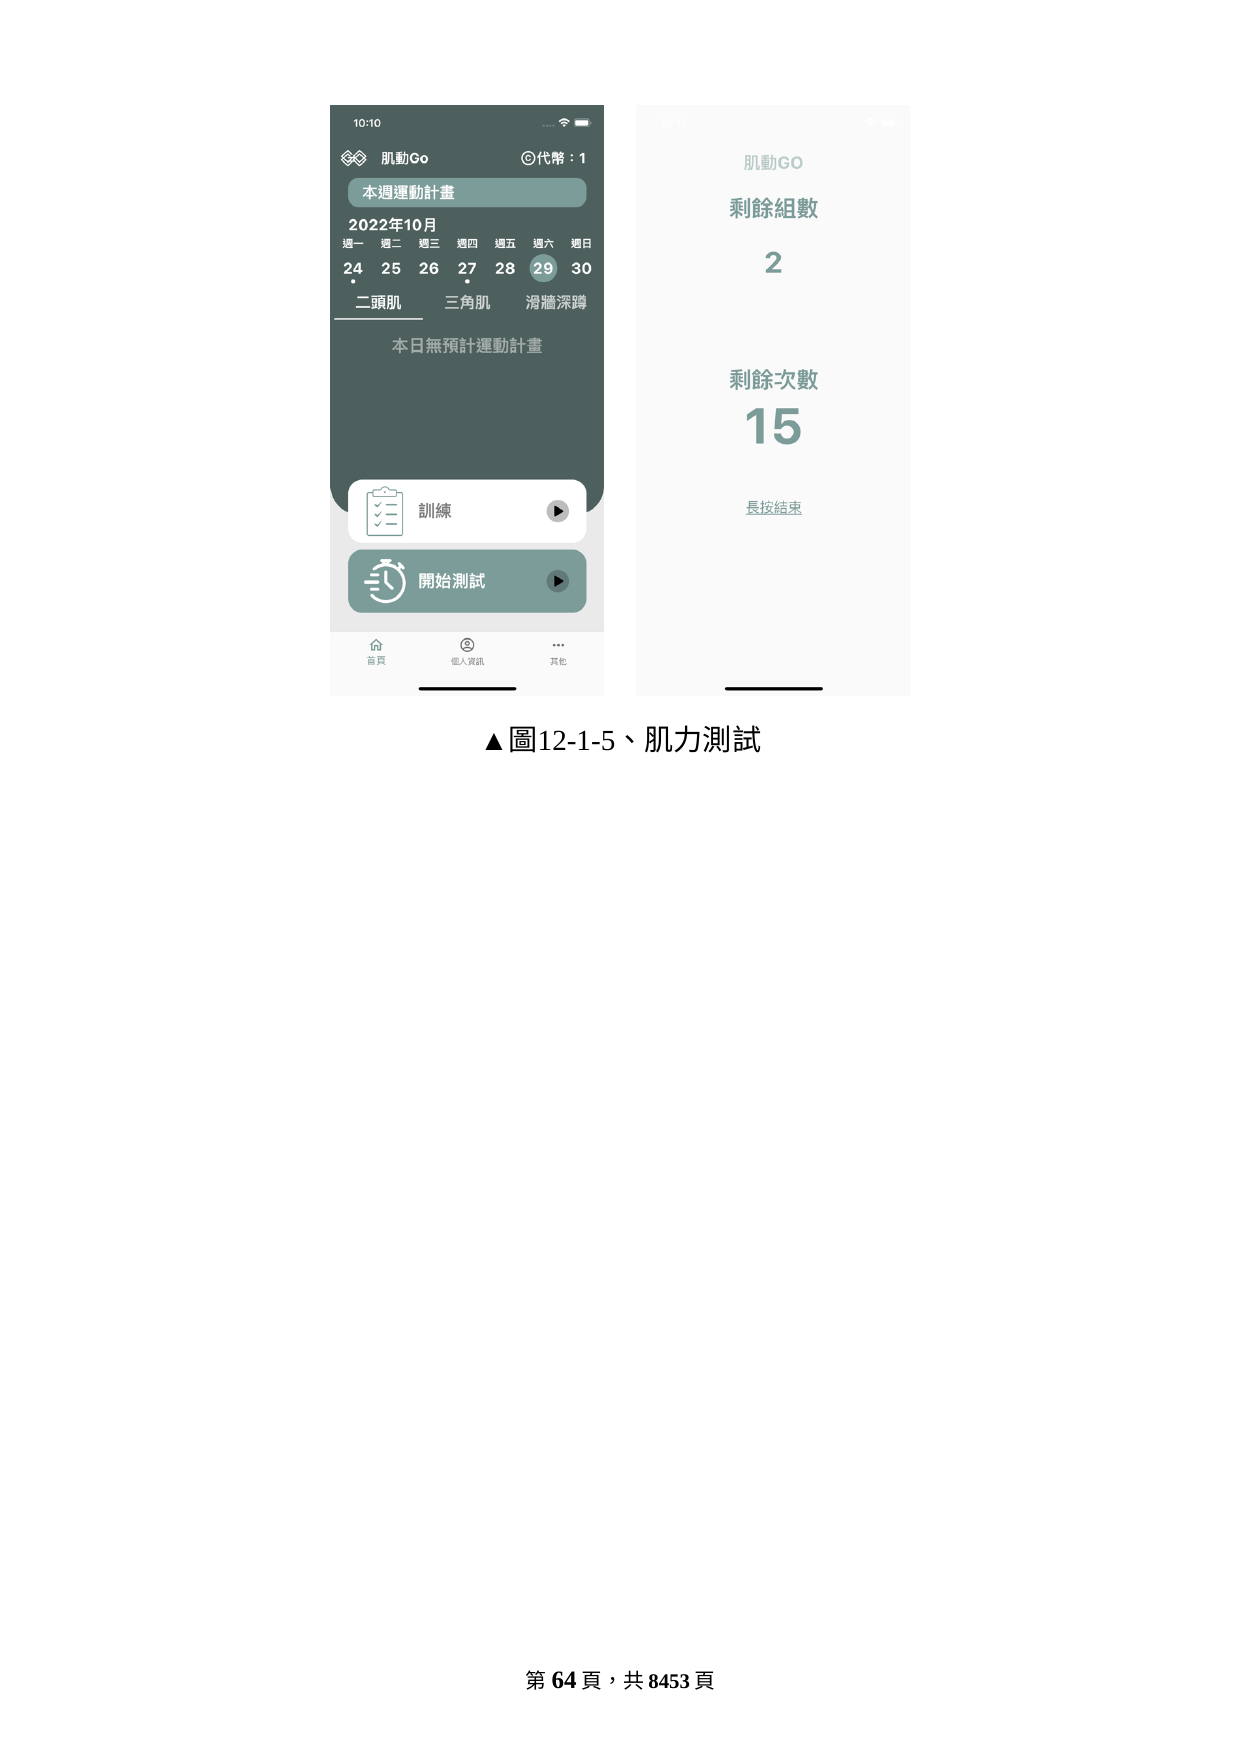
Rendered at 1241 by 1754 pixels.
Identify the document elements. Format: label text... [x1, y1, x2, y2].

picture [636, 105, 911, 696]
picture [330, 105, 604, 696]
